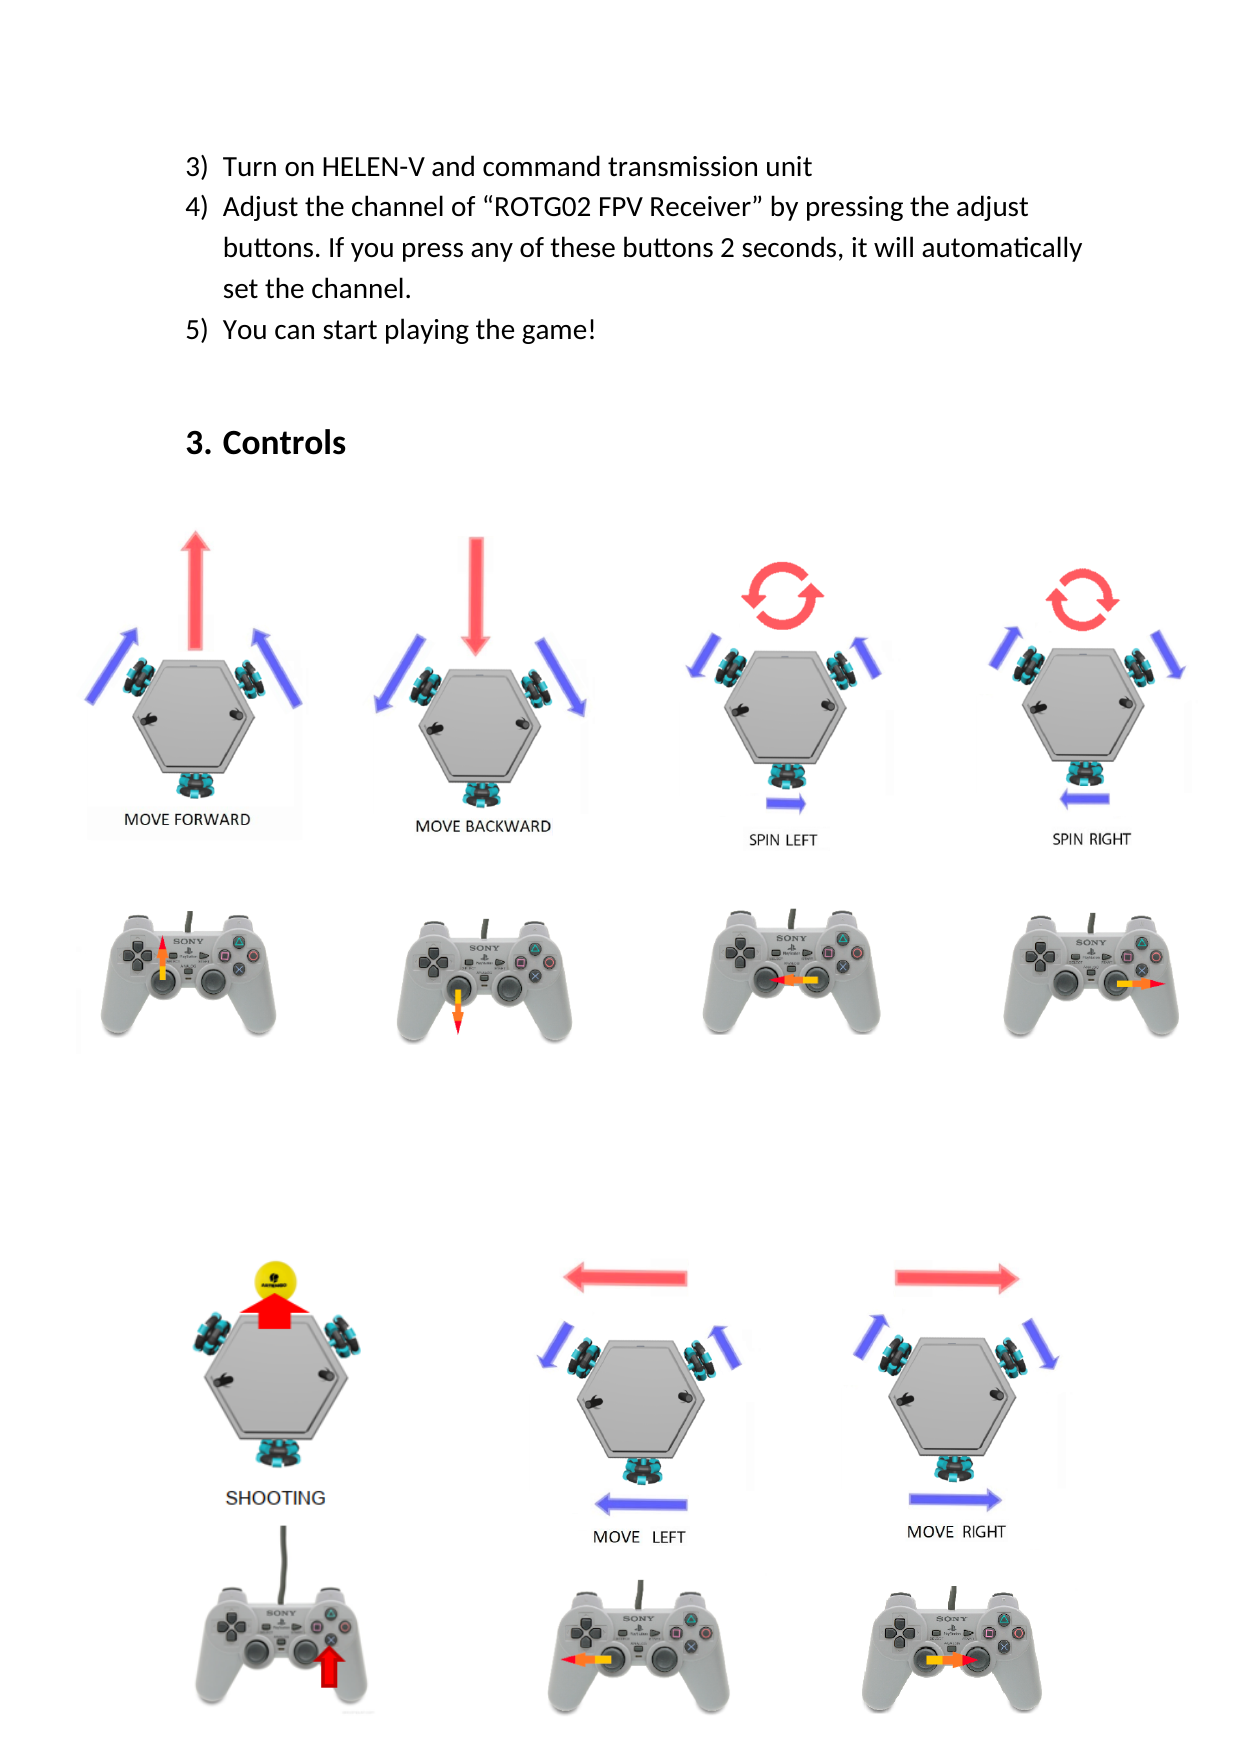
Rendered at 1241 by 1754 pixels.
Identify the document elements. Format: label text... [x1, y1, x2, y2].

picture [160, 1240, 382, 1725]
picture [484, 1239, 1094, 1733]
list You can start playing the game! [185, 311, 1093, 347]
list Controls [185, 420, 1093, 463]
list Turn on HELEN-V and command transmission unit [185, 148, 1093, 183]
picture [70, 505, 1241, 1099]
list Adjust the channel of “ROTG02 FPV Receiver” by pressing the adjust buttons. If you press any of these buttons 2 seconds, it will automatically set the channel. [185, 188, 1093, 306]
